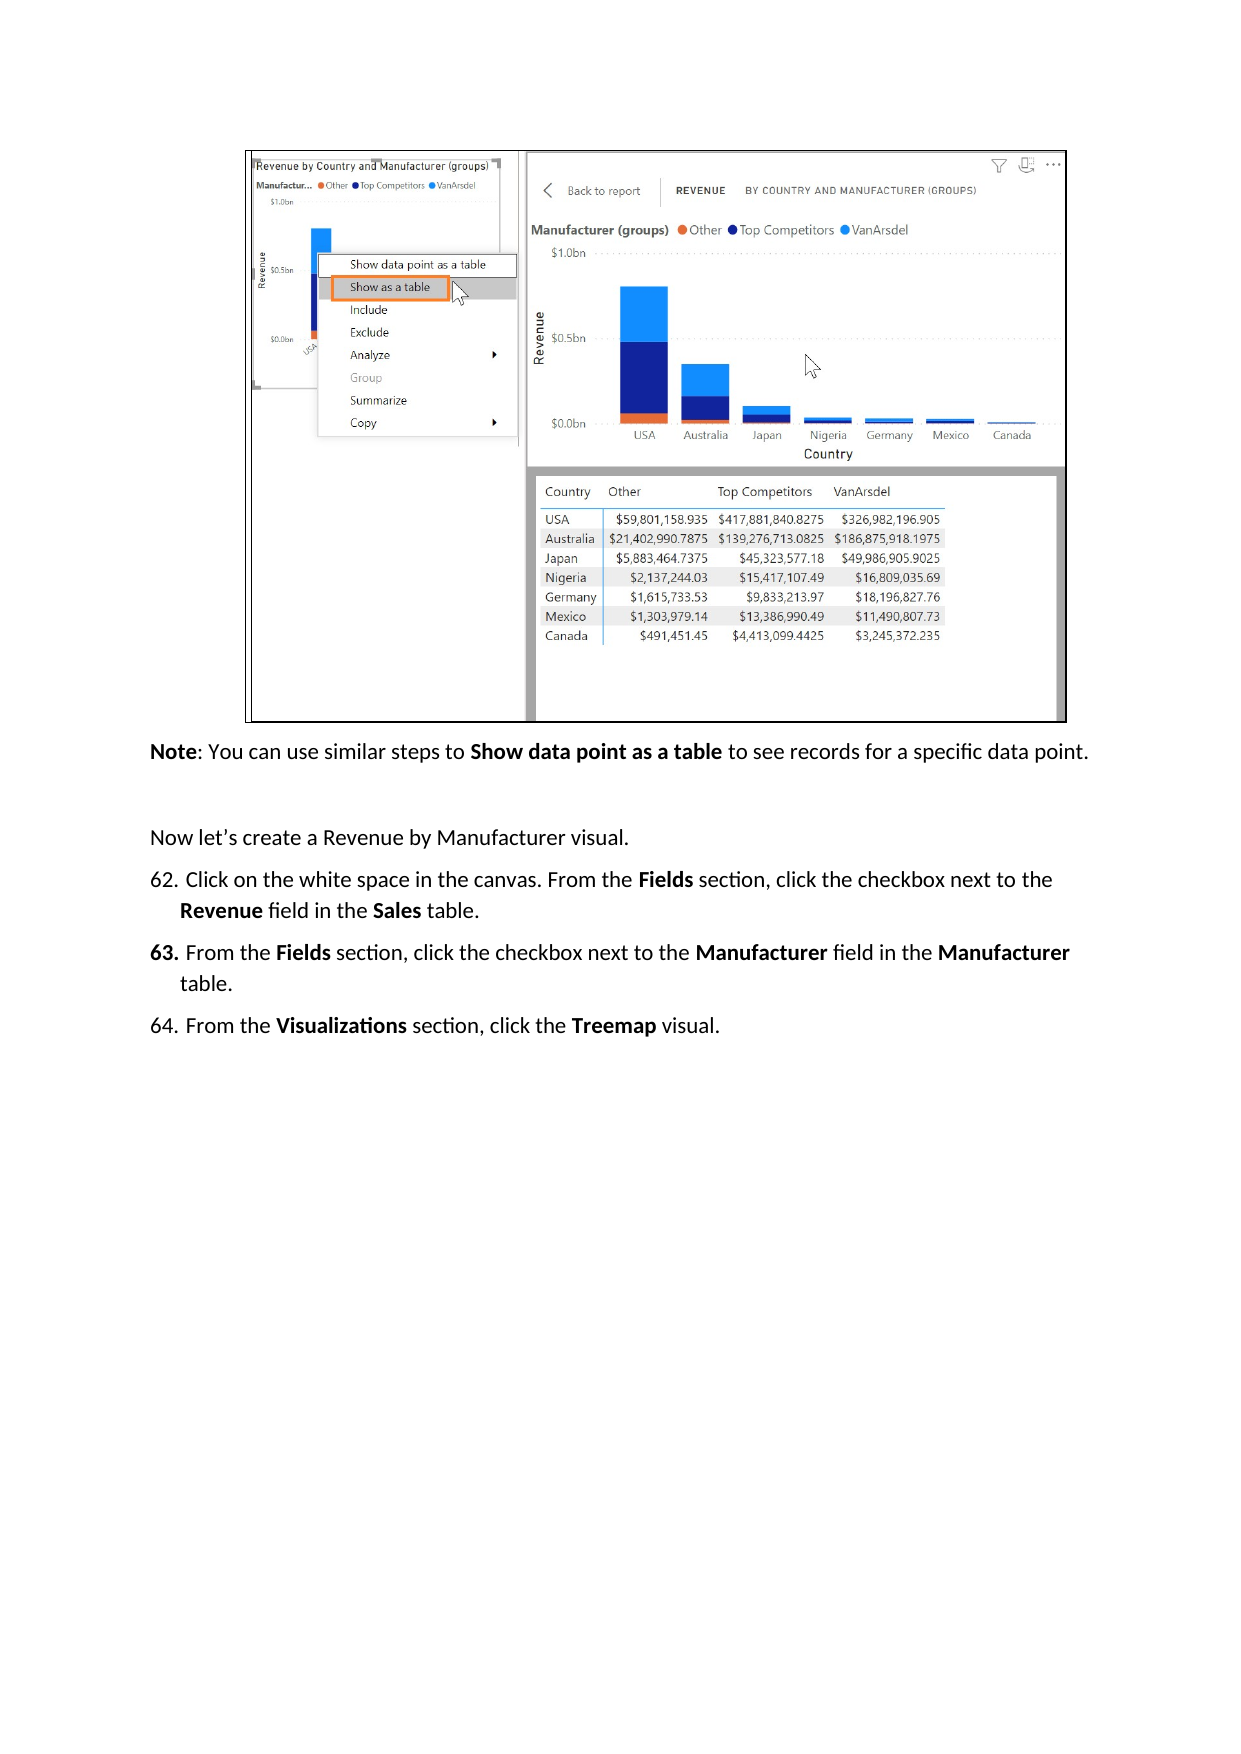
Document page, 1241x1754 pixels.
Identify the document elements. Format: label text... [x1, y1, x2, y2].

text table. [180, 969, 1121, 997]
list From the Fields section, click the checkbox next to the Manufacturer field in the Manufacturer [150, 938, 1121, 967]
list Click on the white space in the canvas. From the Fields section, click the checkbox next to the [150, 866, 1121, 893]
picture [252, 151, 1065, 721]
text Revenue field in the Sales table. [180, 896, 1121, 924]
text Now let’s create a Revenue by Manufacturer visual. [150, 823, 1121, 851]
list From the Visualizations section, click the Treemap visual. [150, 1011, 1121, 1039]
text Note: You can use similar steps to Show data point as a table to see records for a specific data point. [150, 737, 1121, 765]
